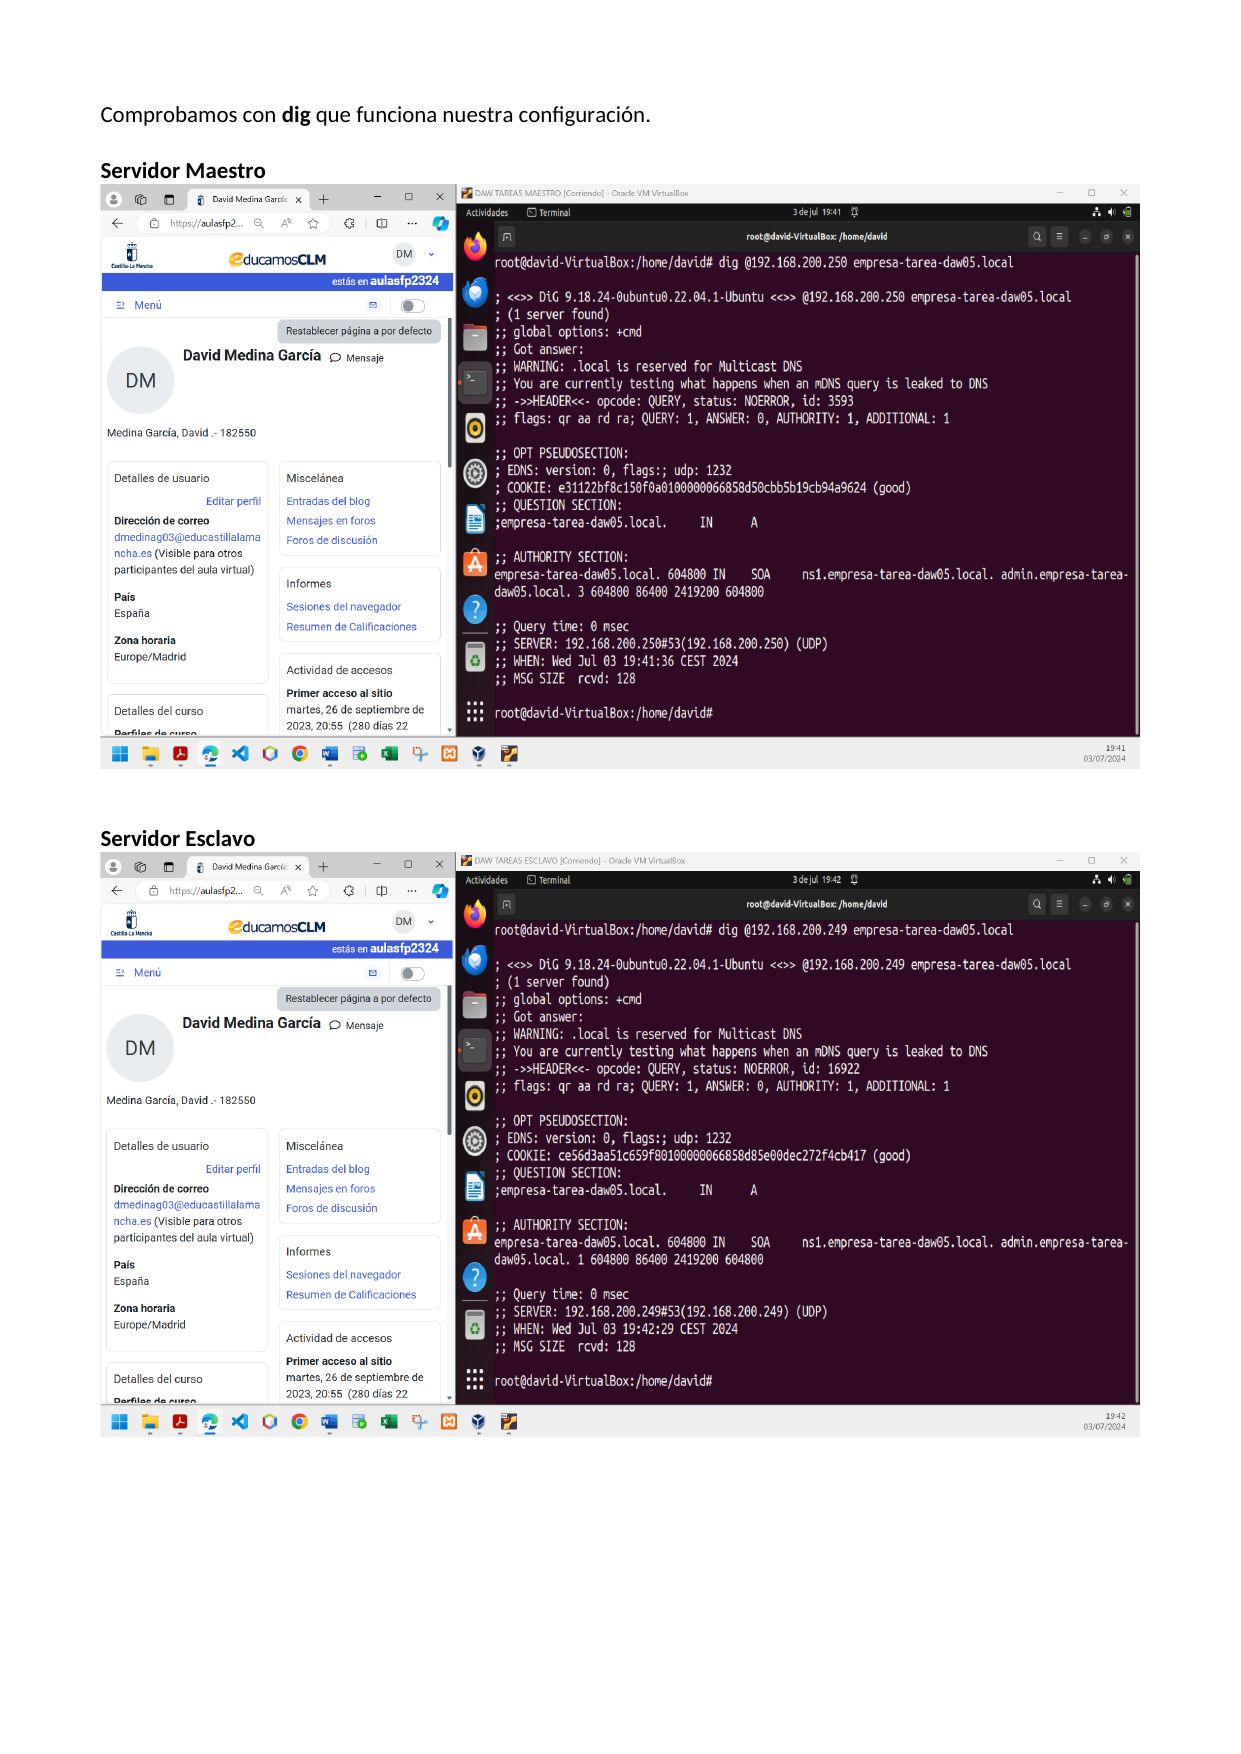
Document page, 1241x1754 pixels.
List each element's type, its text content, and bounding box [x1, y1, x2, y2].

text Servidor Maestro [100, 156, 1140, 184]
picture [100, 184, 1140, 769]
text Servidor Esclavo [100, 824, 1140, 852]
picture [100, 852, 1140, 1437]
text Comprobamos con dig que funciona nuestra configuración. [100, 100, 1140, 128]
